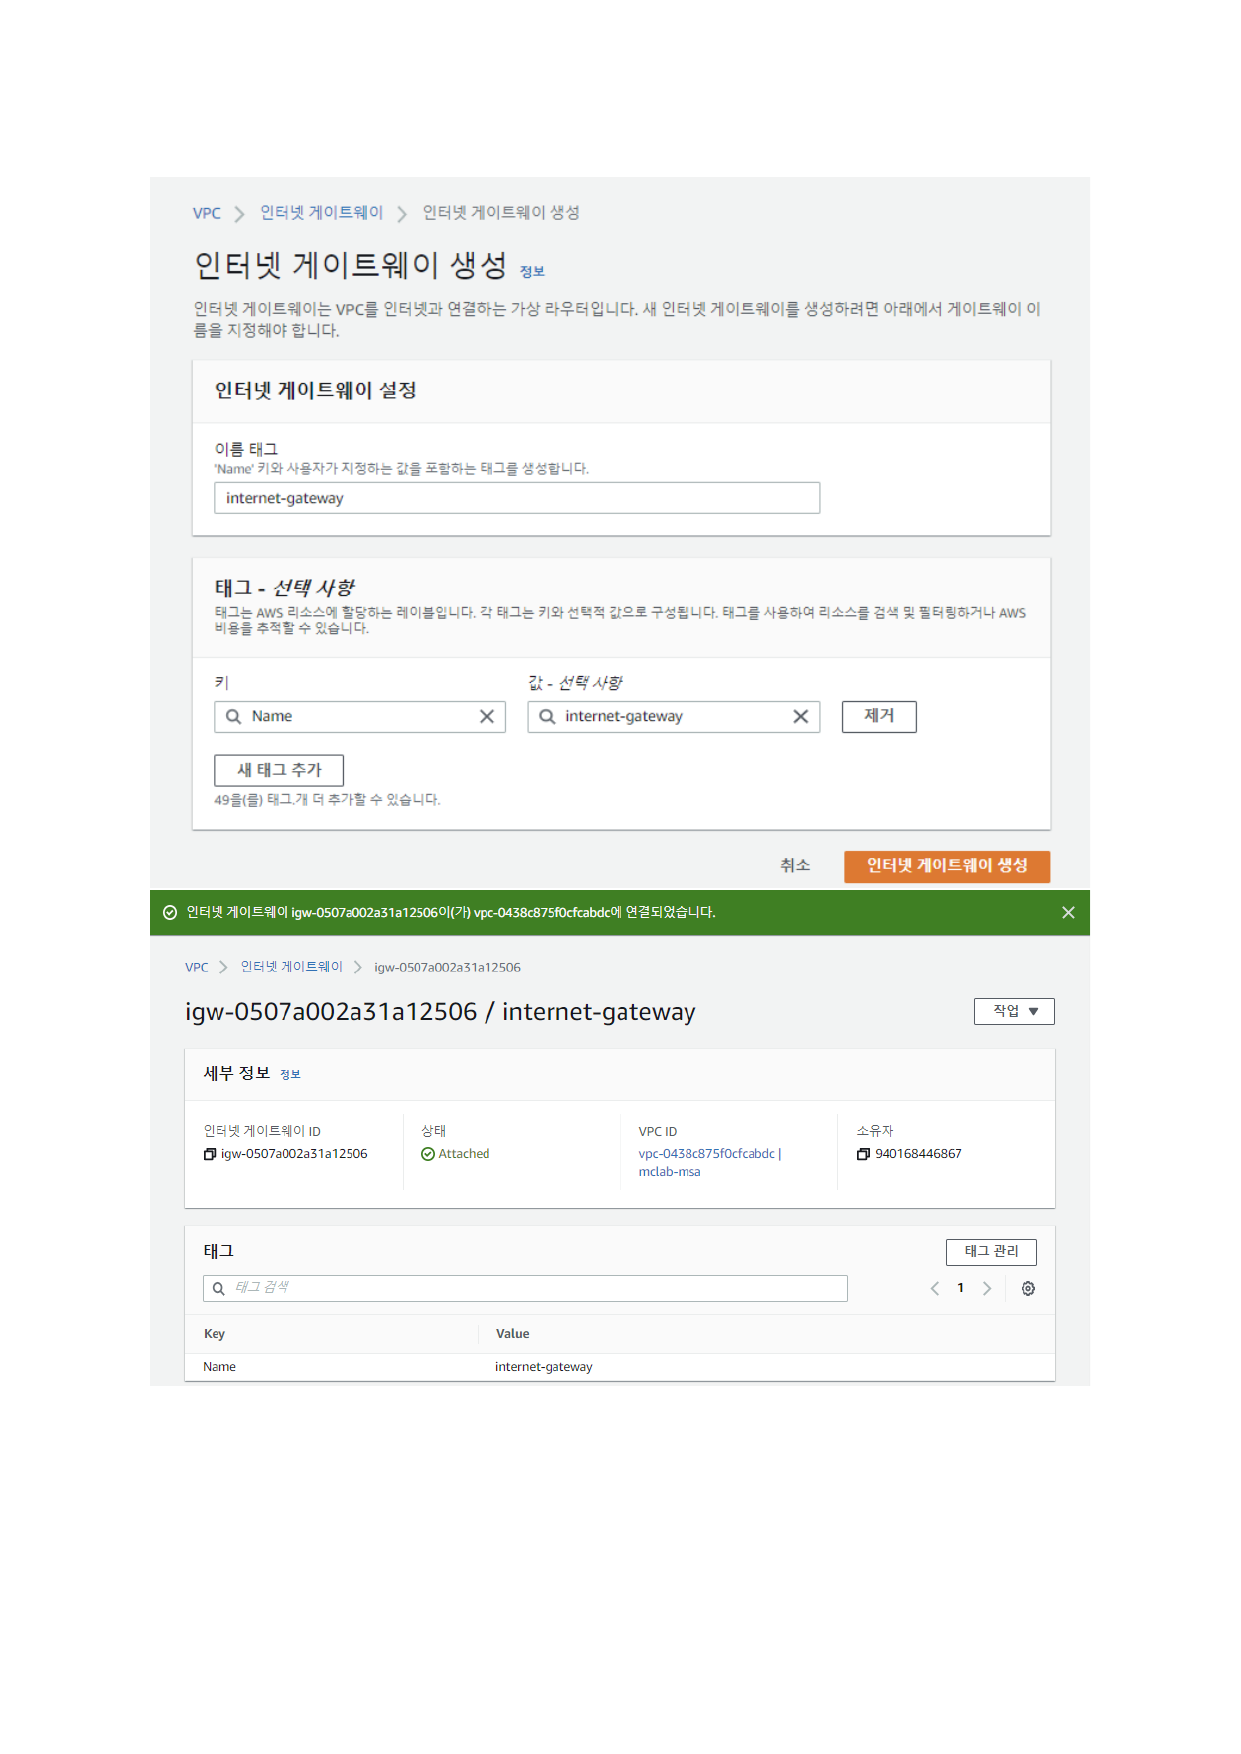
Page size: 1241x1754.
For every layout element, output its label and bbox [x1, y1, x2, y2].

picture [150, 890, 1091, 1386]
picture [150, 177, 1091, 888]
